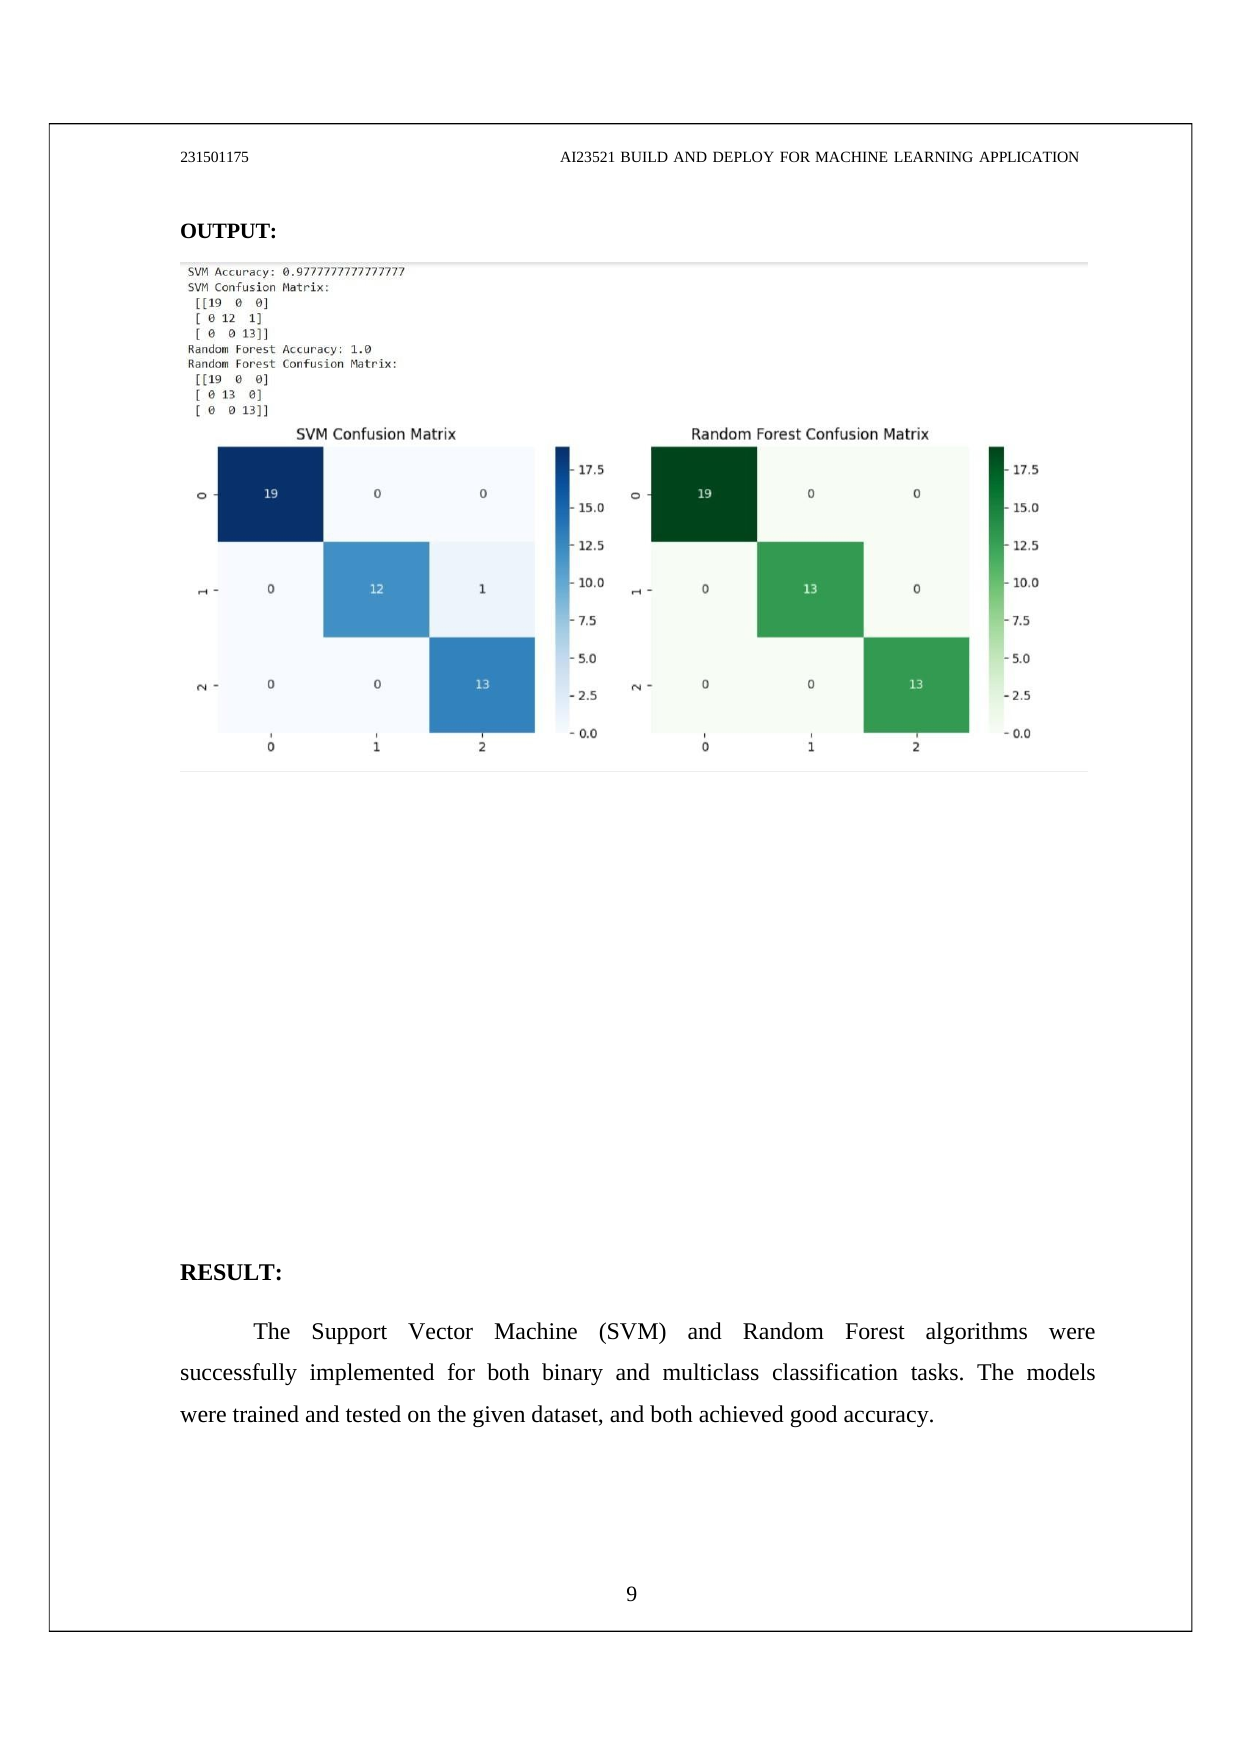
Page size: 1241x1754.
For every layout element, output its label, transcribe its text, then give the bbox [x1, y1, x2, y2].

subtitle RESULT: [180, 1258, 1152, 1286]
text The Support Vector Machine (SVM) and Random Forest algorithms were successfully implemented for both binary and multiclass classification tasks. The models were trained and tested on the given dataset, and both achieved good accuracy. [180, 1317, 1096, 1428]
text OUTPUT: [180, 218, 1152, 243]
picture [180, 262, 1088, 772]
